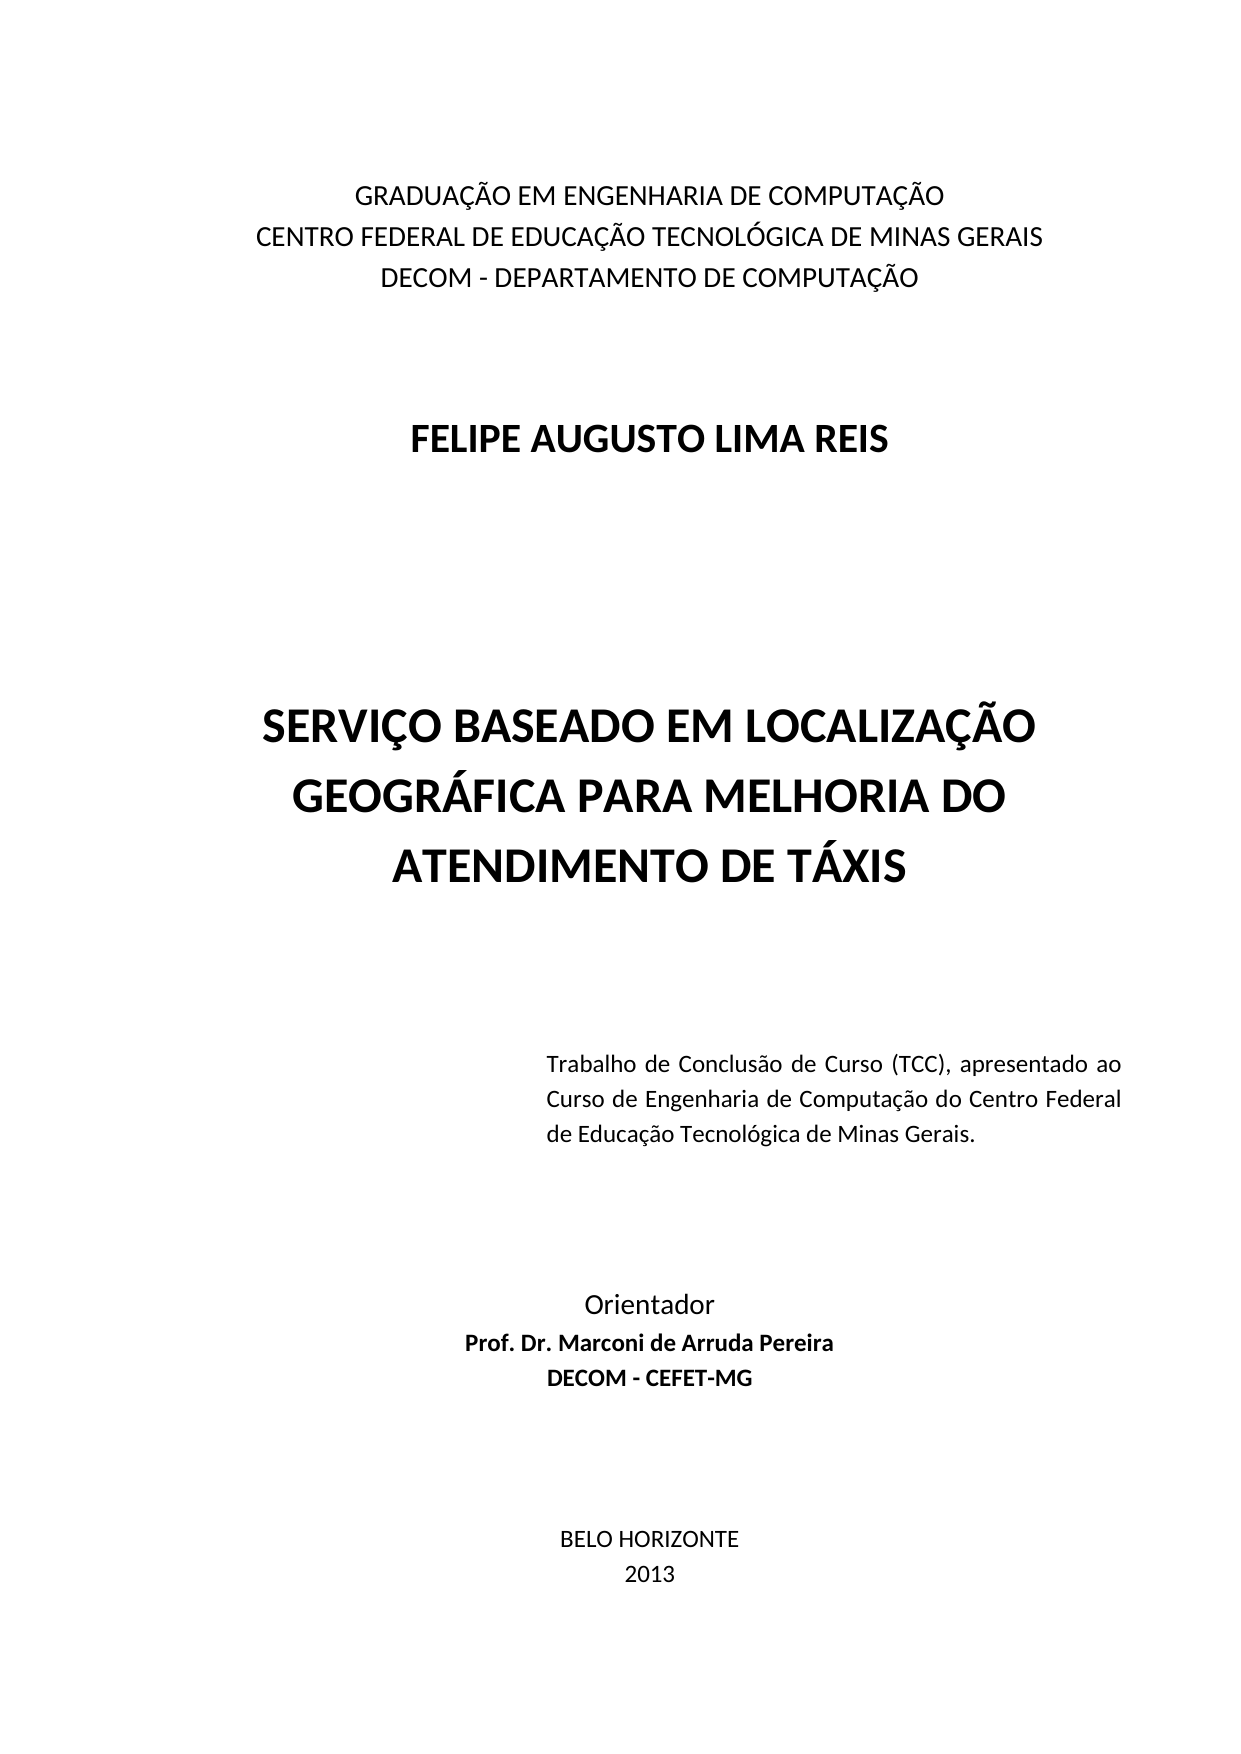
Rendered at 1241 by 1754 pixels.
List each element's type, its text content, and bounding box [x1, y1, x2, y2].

text SERVIÇO BASEADO EM LOCALIZAÇÃO GEOGRÁFICA PARA MELHORIA DO ATENDIMENTO DE TÁXIS [177, 694, 1122, 895]
text Orientador [177, 1286, 1122, 1322]
text GRADUAÇÃO EM ENGENHARIA DE COMPUTAÇÃO [177, 177, 1122, 213]
text Trabalho de Conclusão de Curso (TCC), apresentado ao Curso de Engenharia de Computação do Centro Federal de Educação Tecnológica de Minas Gerais. [546, 1048, 1122, 1149]
text FELIPE AUGUSTO LIMA REIS [177, 412, 1122, 462]
text BELO HORIZONTE [177, 1523, 1122, 1553]
text DECOM - CEFET-MG [177, 1362, 1122, 1392]
text DECOM - DEPARTAMENTO DE COMPUTAÇÃO [177, 259, 1122, 295]
text Prof. Dr. Marconi de Arruda Pereira [177, 1327, 1122, 1357]
text 2013 [177, 1558, 1122, 1588]
text CENTRO FEDERAL DE EDUCAÇÃO TECNOLÓGICA DE MINAS GERAIS [177, 218, 1122, 254]
